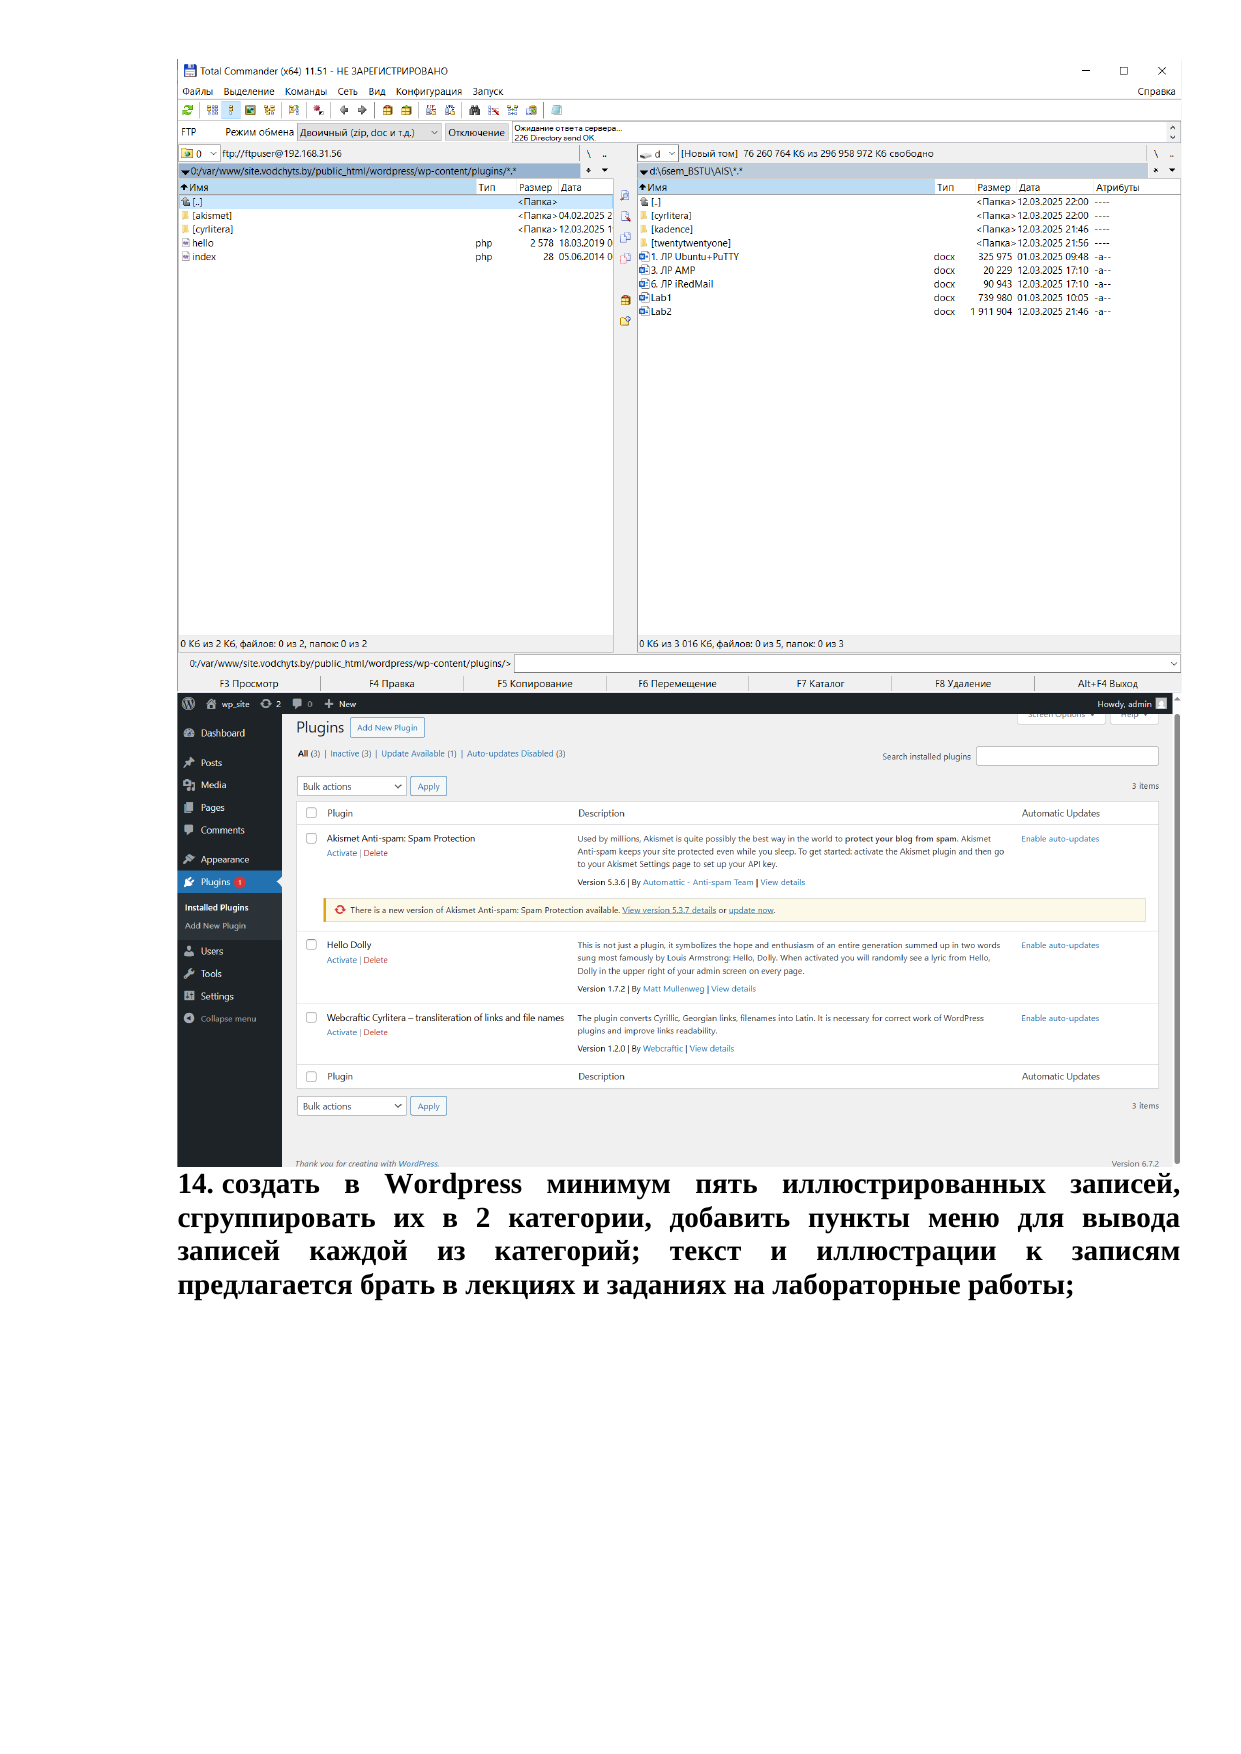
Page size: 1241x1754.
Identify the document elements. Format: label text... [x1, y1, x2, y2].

list создать в Wordpress минимум пять иллюстрированных записей, сгруппировать их в 2 категории, добавить пункты меню для вывода записей каждой из категорий; текст и иллюстрации к записям предлагается брать в лекциях и заданиях на лабораторные работы; [177, 1167, 1181, 1301]
picture [177, 59, 1182, 1167]
